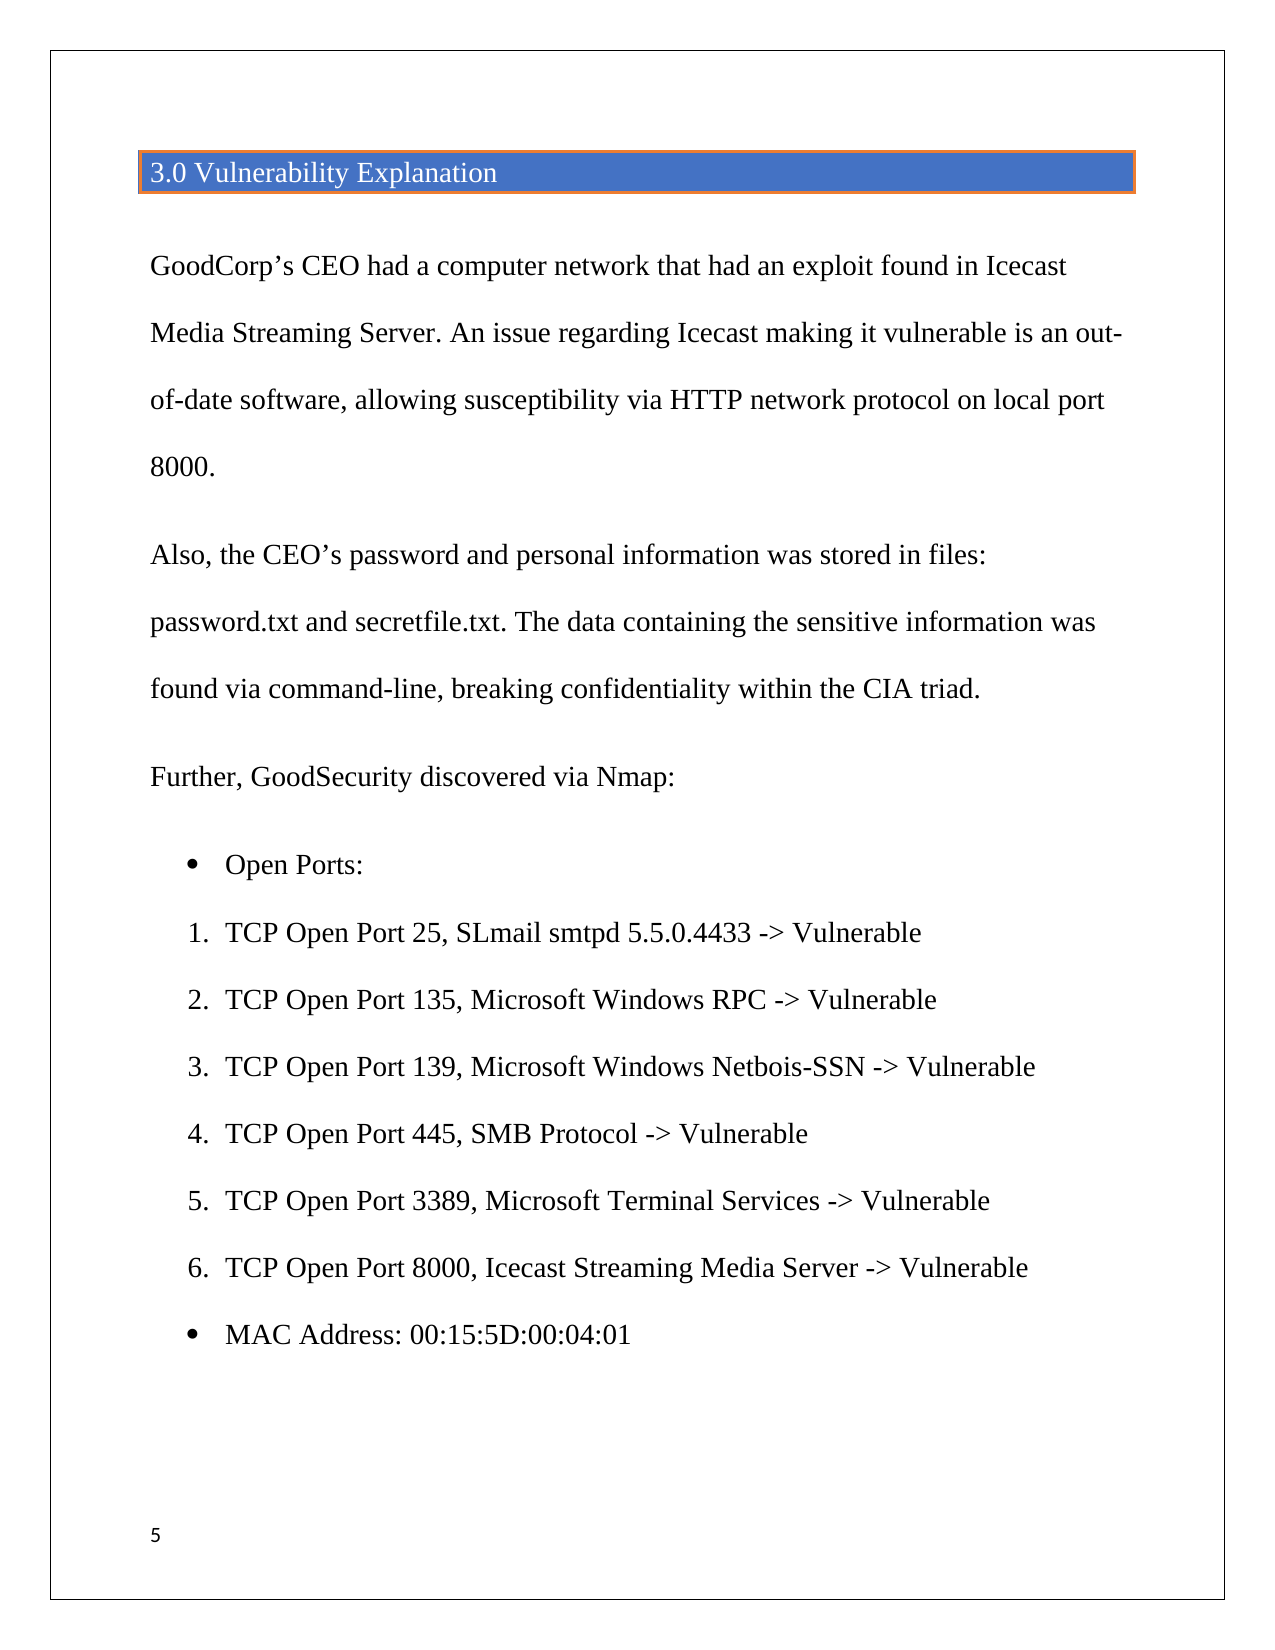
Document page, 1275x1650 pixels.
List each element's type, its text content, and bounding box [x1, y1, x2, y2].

text Also, the CEO’s password and personal information was stored in files: password.txt and secretfile.txt. The data containing the sensitive information was found via command-line, breaking confidentiality within the CIA triad. [150, 537, 1125, 705]
text GoodCorp’s CEO had a computer network that had an exploit found in Icecast Media Streaming Server. An issue regarding Icecast making it vulnerable is an out-of-date software, allowing susceptibility via HTTP network protocol on local port 8000. [150, 248, 1125, 483]
list TCP Open Port 445, SMB Protocol -> Vulnerable [187, 1116, 1125, 1149]
list TCP Open Port 135, Microsoft Windows RPC -> Vulnerable [187, 982, 1125, 1015]
list TCP Open Port 8000, Icecast Streaming Media Server -> Vulnerable [187, 1250, 1125, 1284]
list TCP Open Port 25, SLmail smtpd 5.5.0.4433 -> Vulnerable [187, 915, 1125, 948]
list Open Ports: [187, 847, 1125, 881]
subtitle 3.0 Vulnerability Explanation [142, 153, 1133, 191]
list MAC Address: 00:15:5D:00:04:01 [187, 1317, 1125, 1351]
text Further, GoodSecurity discovered via Nmap: [150, 759, 1125, 793]
list TCP Open Port 3389, Microsoft Terminal Services -> Vulnerable [187, 1183, 1125, 1217]
list TCP Open Port 139, Microsoft Windows Netbois-SSN -> Vulnerable [187, 1049, 1125, 1082]
